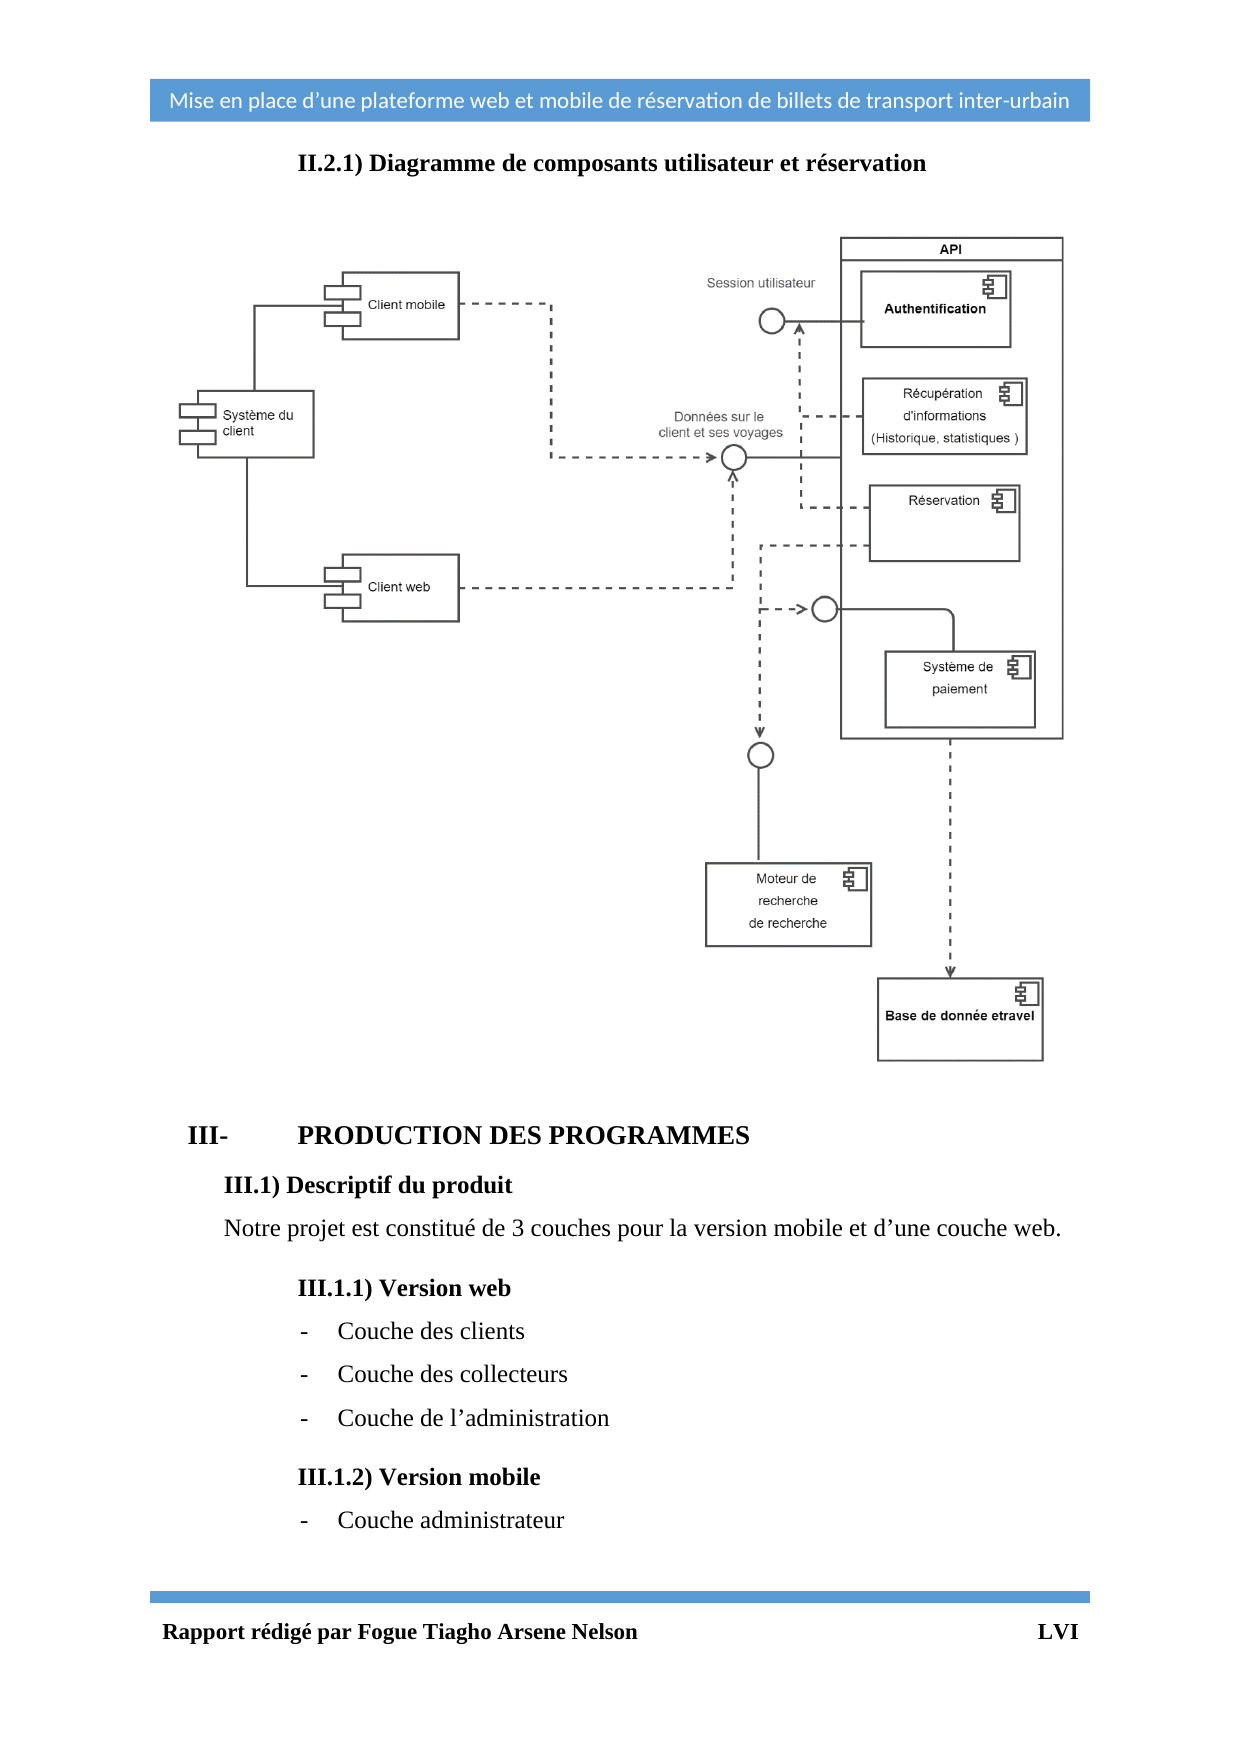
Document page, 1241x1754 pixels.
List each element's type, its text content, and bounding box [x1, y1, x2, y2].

subtitle III.1.1) Version web [297, 1273, 1090, 1302]
subtitle III.1) Descriptif du produit [224, 1170, 1090, 1199]
subtitle PRODUCTION DES PROGRAMMES [187, 1119, 1090, 1151]
list Couche des clients [300, 1316, 1090, 1345]
subtitle III.1.2) Version mobile [297, 1462, 1090, 1491]
list Couche administrateur [300, 1506, 1090, 1534]
picture [150, 208, 1091, 1089]
text Notre projet est constitué de 3 couches pour la version mobile et d’une couche web. [187, 1213, 1090, 1242]
list II.2.1) Diagramme de composants utilisateur et réservation [224, 148, 1090, 177]
list Couche de l’administration [300, 1403, 1090, 1431]
list Couche des collecteurs [300, 1359, 1090, 1388]
